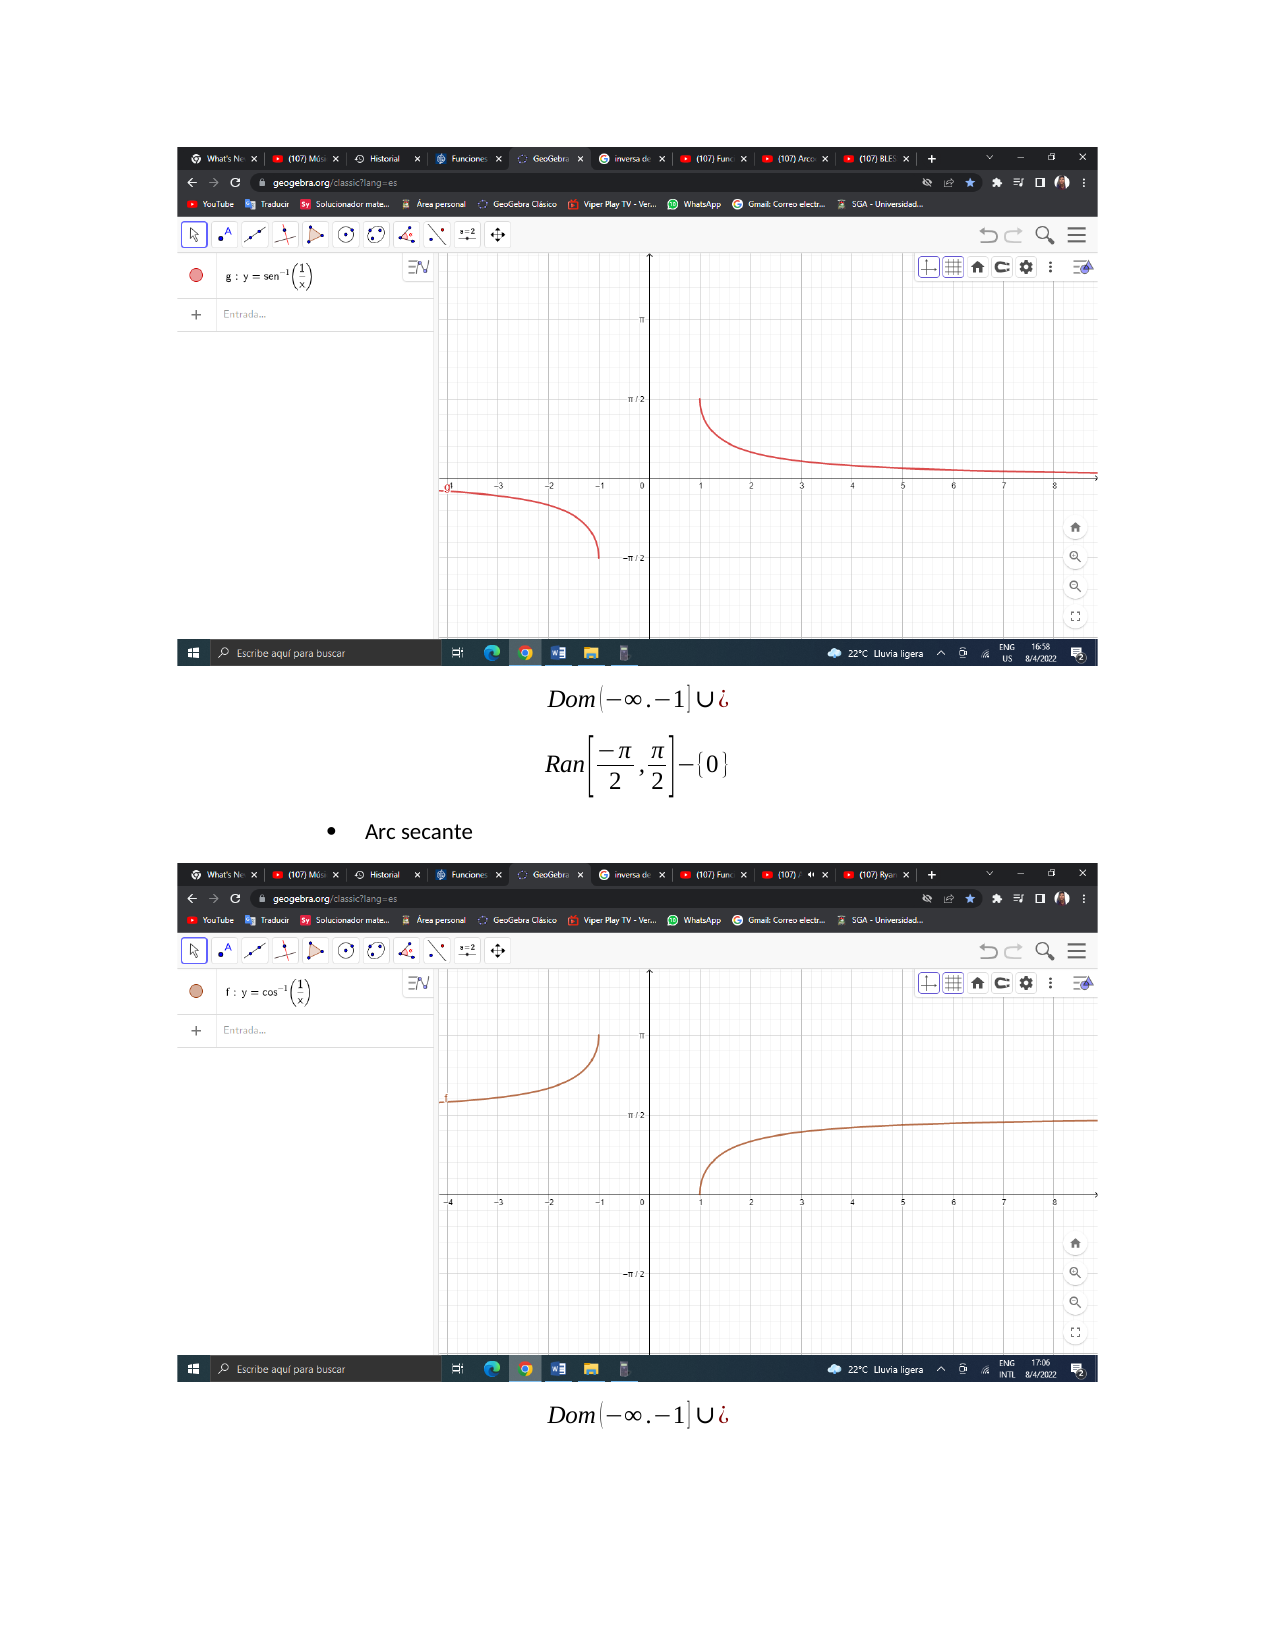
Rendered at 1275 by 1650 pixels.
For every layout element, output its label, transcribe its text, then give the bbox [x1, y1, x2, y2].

list Arc secante [327, 817, 1098, 845]
picture [177, 863, 1098, 1382]
picture [177, 147, 1098, 666]
